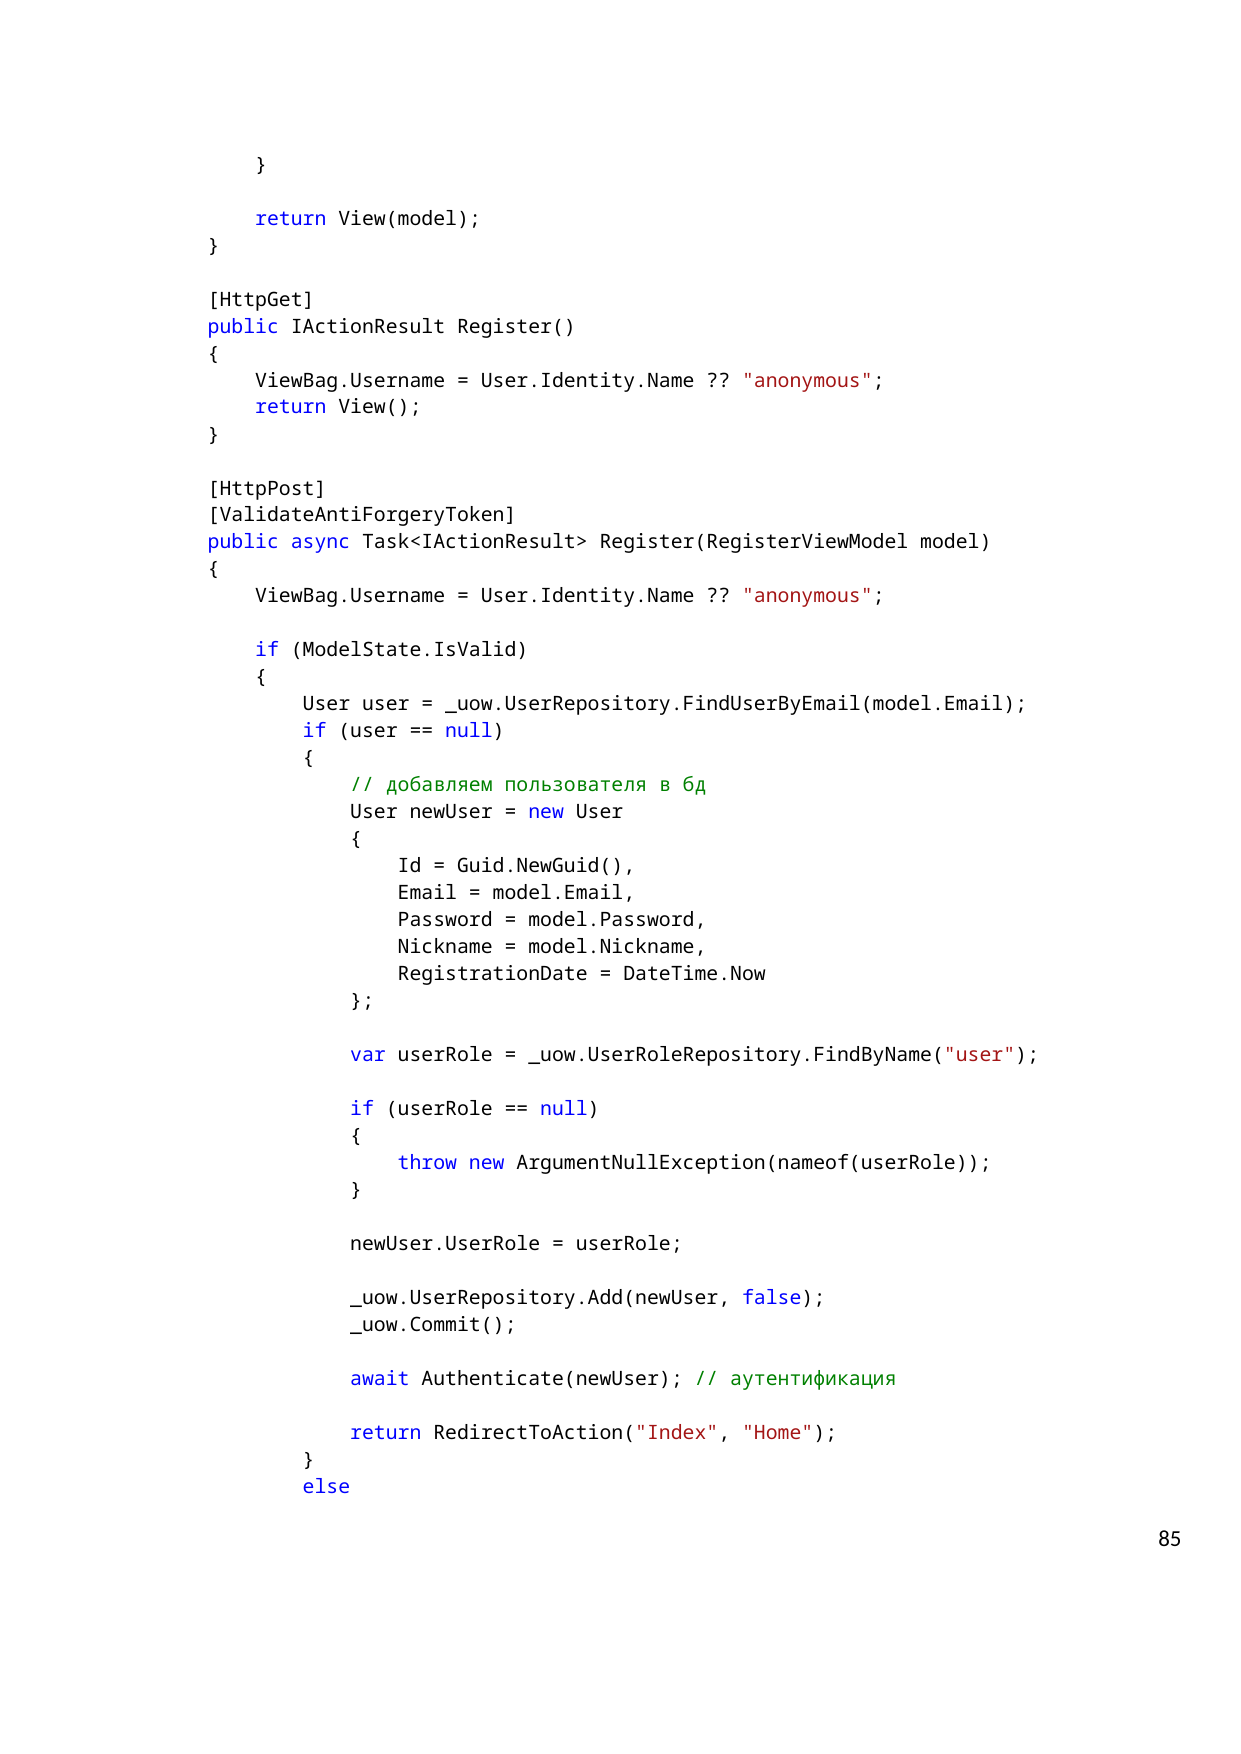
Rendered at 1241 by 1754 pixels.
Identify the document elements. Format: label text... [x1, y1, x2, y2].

text { [112, 555, 1181, 582]
text _uow.UserRepository.Add(newUser, false); [112, 1283, 1181, 1310]
text if (userRole == null) [112, 1094, 1181, 1121]
text // добавляем пользователя в бд [112, 771, 1181, 797]
text Email = model.Email, [112, 878, 1181, 905]
text return RedirectToAction("Index", "Home"); [112, 1418, 1181, 1445]
text public async Task<IActionResult> Register(RegisterViewModel model) [112, 528, 1181, 555]
text Password = model.Password, [112, 905, 1181, 932]
text [HttpGet] [112, 285, 1181, 312]
text } [112, 1175, 1181, 1202]
text [HttpPost] [112, 474, 1181, 501]
text await Authenticate(newUser); // аутентификация [112, 1364, 1181, 1391]
text } [112, 231, 1181, 258]
text throw new ArgumentNullException(nameof(userRole)); [112, 1148, 1181, 1175]
text if (ModelState.IsValid) [112, 636, 1181, 663]
text return View(model); [112, 204, 1181, 231]
text { [112, 743, 1181, 771]
text if (user == null) [112, 717, 1181, 743]
text var userRole = _uow.UserRoleRepository.FindByName("user"); [112, 1040, 1181, 1067]
text }; [112, 986, 1181, 1013]
text _uow.Commit(); [112, 1310, 1181, 1337]
text return View(); [112, 393, 1181, 420]
text { [112, 663, 1181, 689]
text RegistrationDate = DateTime.Now [112, 959, 1181, 986]
text } [112, 1445, 1181, 1472]
text newUser.UserRole = userRole; [112, 1229, 1181, 1256]
text Id = Guid.NewGuid(), [112, 851, 1181, 878]
text } [112, 150, 1181, 177]
text ViewBag.Username = User.Identity.Name ?? "anonymous"; [112, 582, 1181, 609]
text { [112, 1121, 1181, 1148]
text User newUser = new User [112, 797, 1181, 824]
text [ValidateAntiForgeryToken] [112, 501, 1181, 528]
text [112, 366, 1181, 393]
text { [112, 339, 1181, 366]
text } [112, 420, 1181, 447]
text public IActionResult Register() [112, 312, 1181, 339]
text User user = _uow.UserRepository.FindUserByEmail(model.Email); [112, 689, 1181, 717]
text { [112, 824, 1181, 851]
text else [112, 1472, 1181, 1499]
text Nickname = model.Nickname, [112, 932, 1181, 959]
